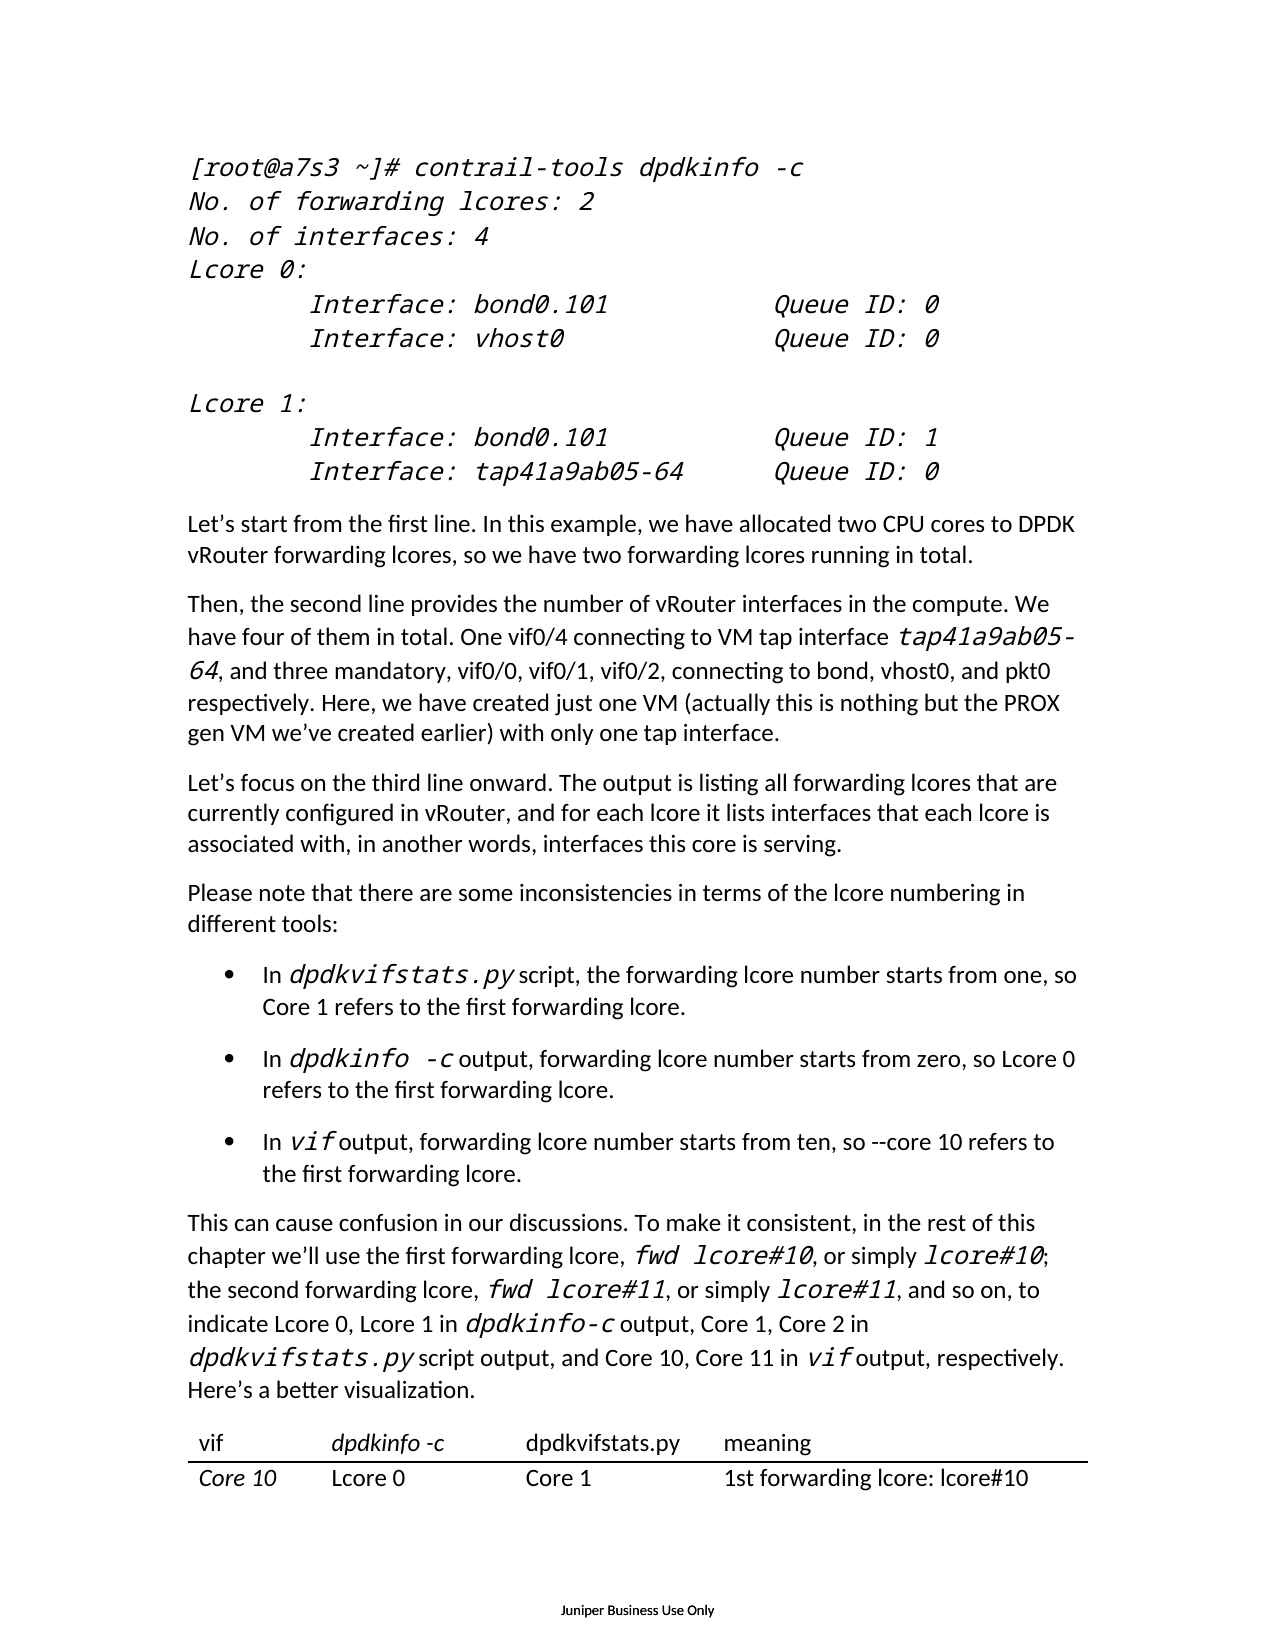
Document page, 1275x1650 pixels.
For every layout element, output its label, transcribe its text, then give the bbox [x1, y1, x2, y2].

text [root@a7s3 ~]# contrail-tools dpdkinfo -c No. of forwarding lcores: 2 No. of interfaces: 4 Lcore 0: Interface: bond0.101 Queue ID: 0 Interface: vhost0 Queue ID: 0 Lcore 1: Interface: bond0.101 Queue ID: 1 Interface: tap41a9ab05-64 Queue ID: 0 [187, 150, 1087, 488]
table_header dpdkinfo -c [320, 1423, 514, 1461]
text Let’s focus on the third line onward. The output is listing all forwarding lcores that are currently configured in vRouter, and for each lcore it lists interfaces that each lcore is associated with, in another words, interfaces this core is serving. [187, 767, 1087, 858]
list In vif output, forwarding lcore number starts from ten, so --core 10 refers to the first forwarding lcore. [225, 1124, 1087, 1188]
table_header meaning [712, 1423, 1087, 1461]
table_cell Lcore 0 [320, 1463, 514, 1493]
table_header vif [188, 1423, 320, 1461]
table_cell Core 10 [188, 1463, 320, 1493]
text Then, the second line provides the number of vRouter interfaces in the compute. We have four of them in total. One vif0/4 connecting to VM tap interface tap41a9ab05-64, and three mandatory, vif0/0, vif0/1, vif0/2, connecting to bond, vhost0, and pkt0 respectively. Here, we have created just one VM (actually this is nothing but the PROX gen VM we’ve created earlier) with only one tap interface. [187, 588, 1087, 748]
text Let’s start from the first line. In this example, we have allocated two CPU cores to DPDK vRouter forwarding lcores, so we have two forwarding lcores running in total. [187, 509, 1087, 570]
text This can cause confusion in our discussions. To make it consistent, in the rest of this chapter we’ll use the first forwarding lcore, fwd lcore#10, or simply lcore#10; the second forwarding lcore, fwd lcore#11, or simply lcore#11, and so on, to indicate Lcore 0, Lcore 1 in dpdkinfo-c output, Core 1, Core 2 in dpdkvifstats.py script output, and Core 10, Core 11 in vif output, respectively. Here’s a better visualization. [187, 1207, 1087, 1404]
list In dpdkvifstats.py script, the forwarding lcore number starts from one, so Core 1 refers to the first forwarding lcore. [225, 957, 1087, 1022]
table_header dpdkvifstats.py [514, 1423, 712, 1461]
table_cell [712, 1463, 1087, 1493]
text Please note that there are some inconsistencies in terms of the lcore numbering in different tools: [187, 877, 1087, 938]
list In dpdkinfo -c output, forwarding lcore number starts from zero, so Lcore 0 refers to the first forwarding lcore. [225, 1040, 1087, 1105]
table_cell Core 1 [514, 1463, 712, 1493]
